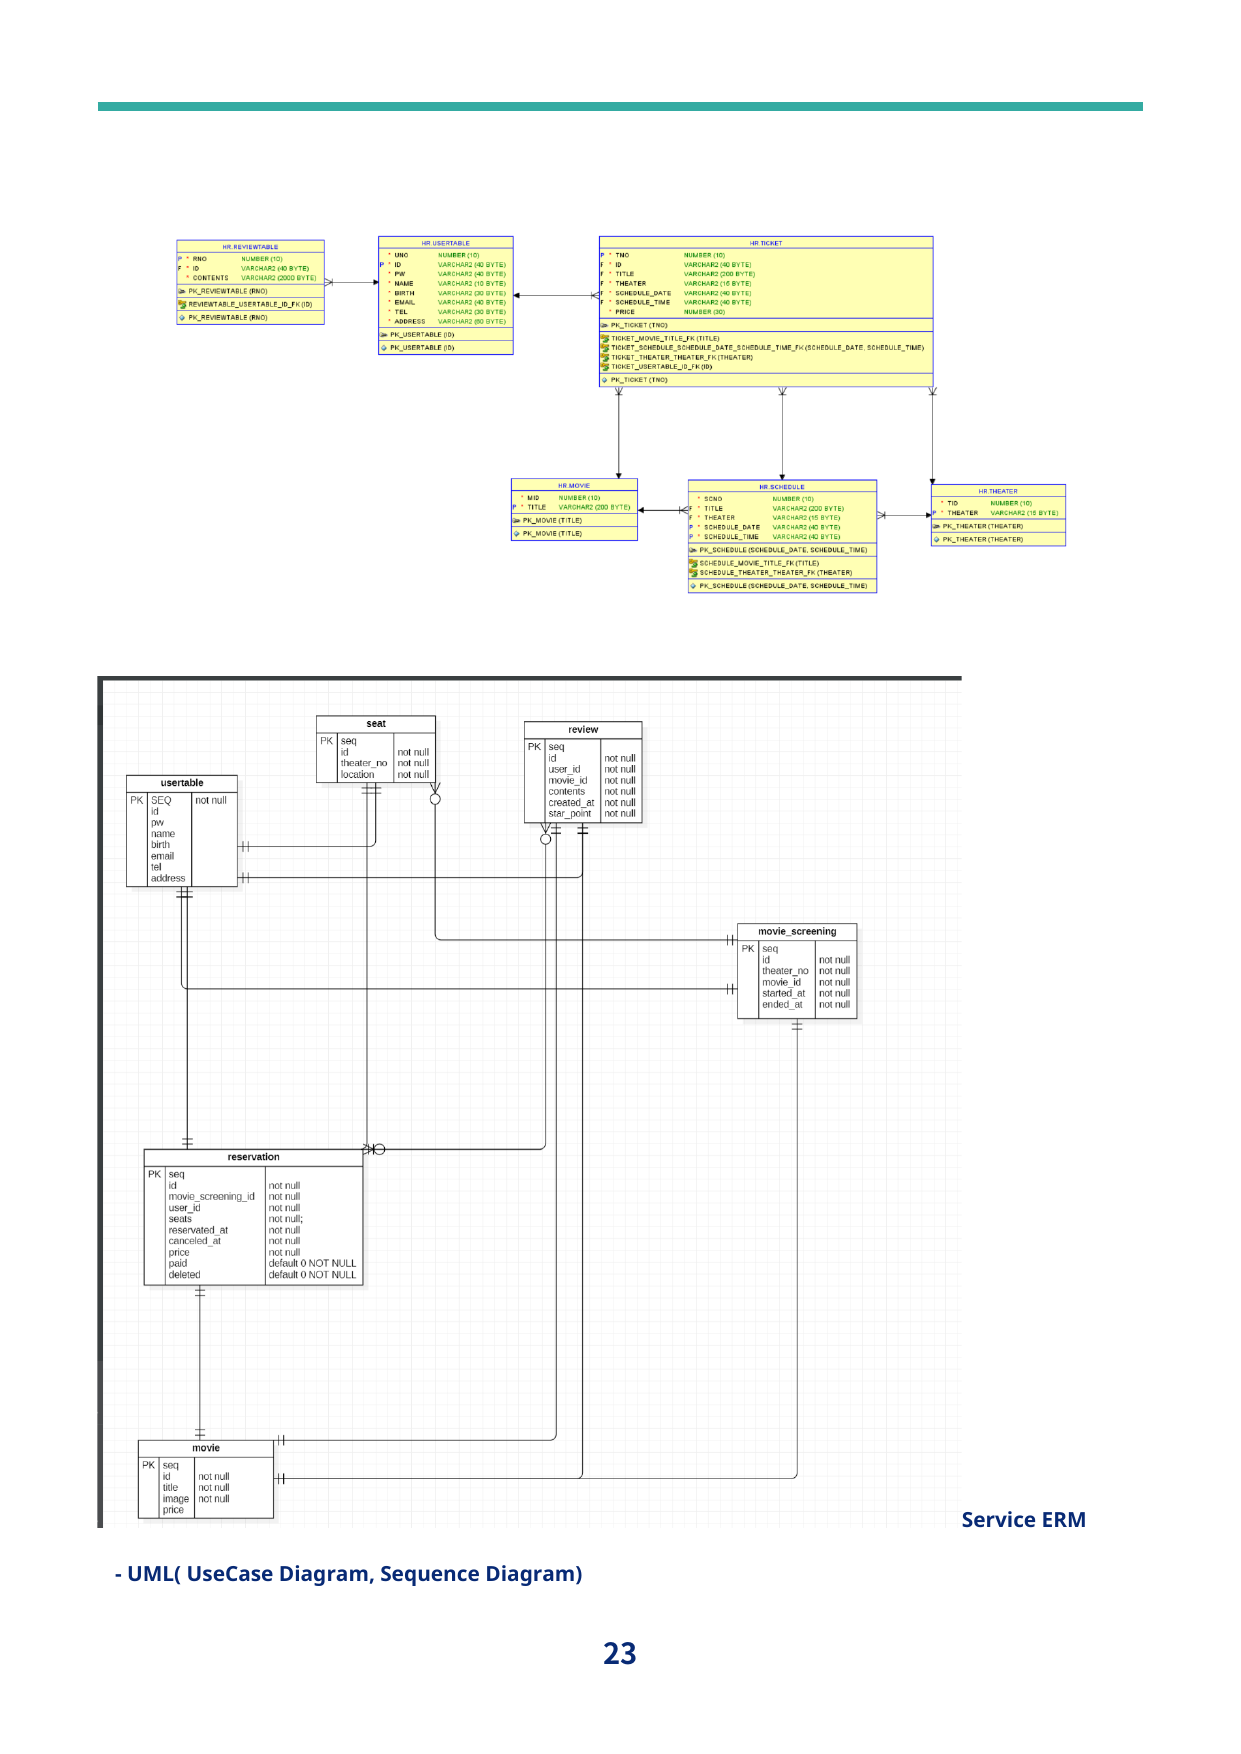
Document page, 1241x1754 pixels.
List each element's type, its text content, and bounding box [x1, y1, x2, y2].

text - UML( UseCase Diagram, Sequence Diagram) [97, 1559, 1143, 1587]
picture [114, 156, 1160, 671]
picture [97, 676, 962, 1528]
